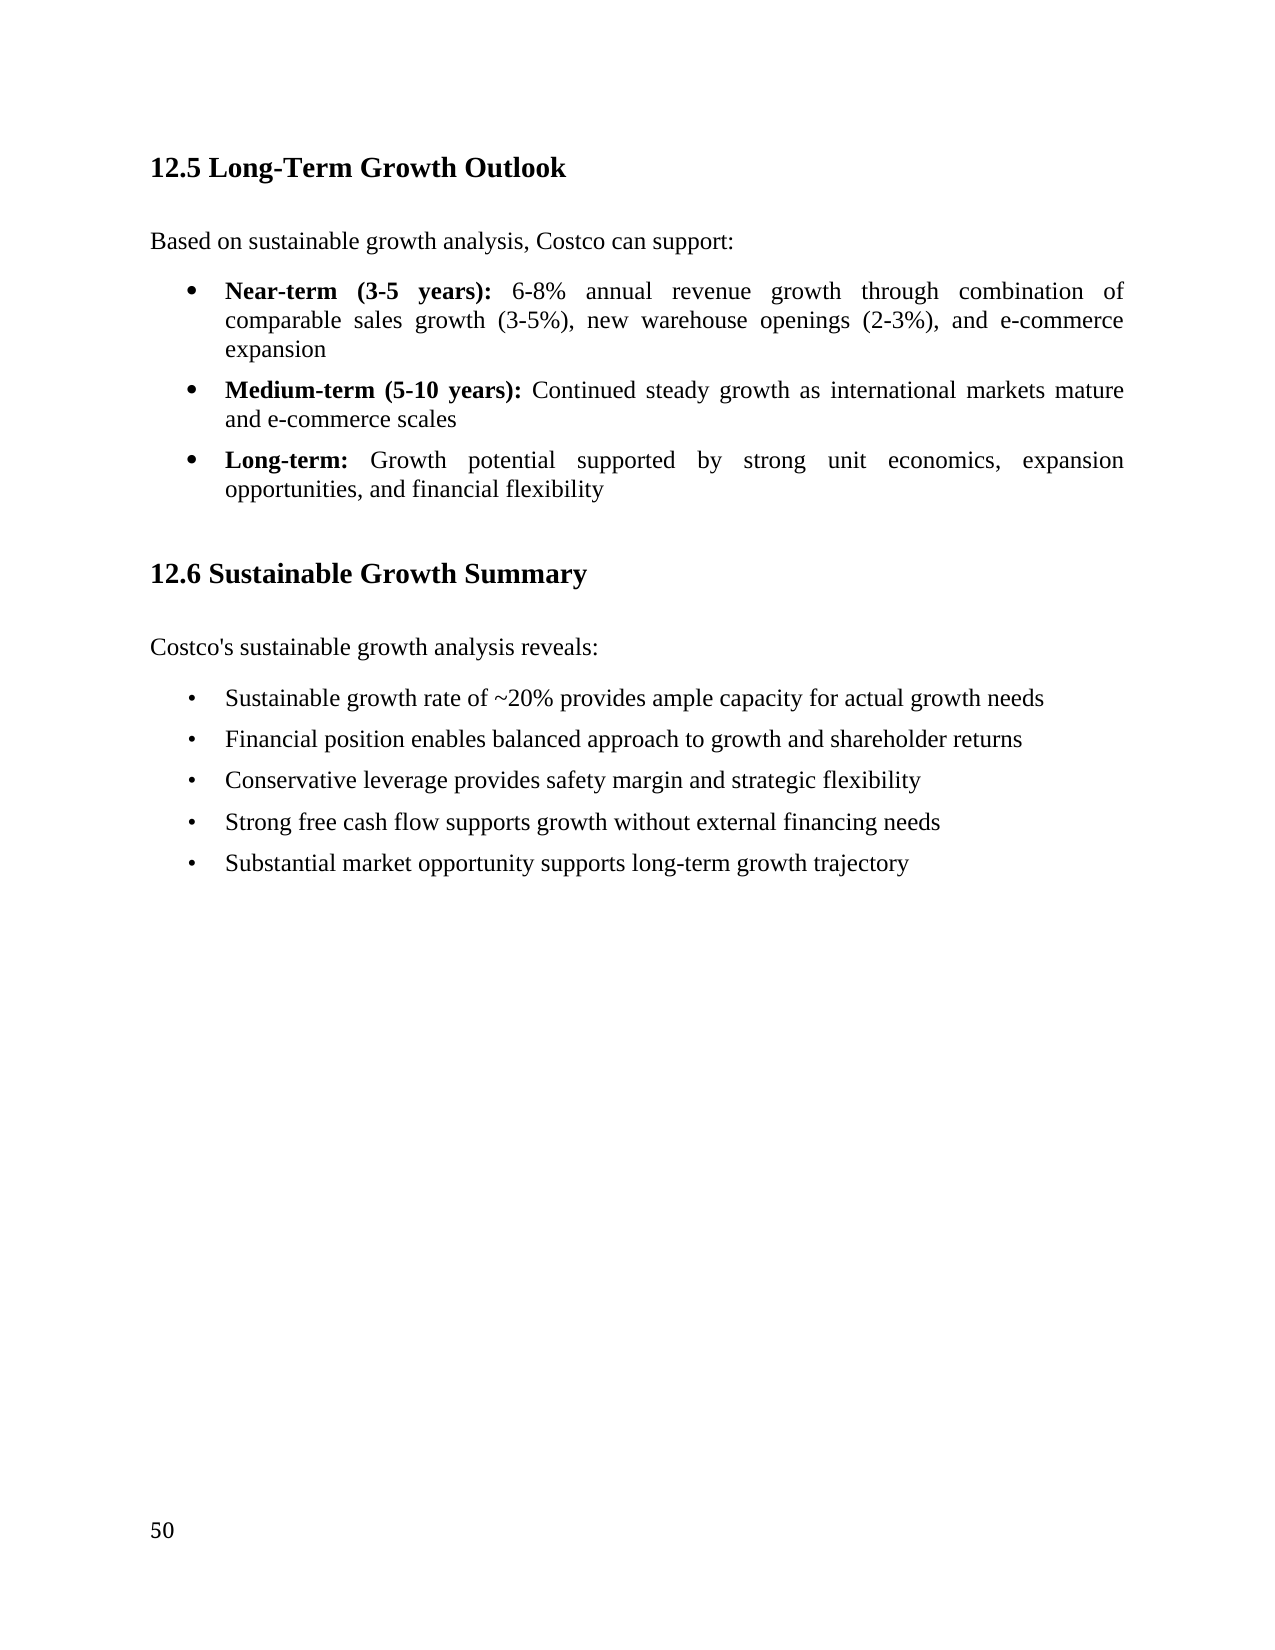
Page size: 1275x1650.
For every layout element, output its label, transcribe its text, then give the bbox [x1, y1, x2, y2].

subtitle 12.6 Sustainable Growth Summary [150, 556, 1125, 590]
list Financial position enables balanced approach to growth and shareholder returns [187, 724, 1125, 753]
subtitle 12.5 Long-Term Growth Outlook [150, 150, 1125, 183]
list Sustainable growth rate of ~20% provides ample capacity for actual growth needs [187, 683, 1125, 712]
list Conservative leverage provides safety margin and strategic flexibility [187, 765, 1125, 794]
list Strong free cash flow supports growth without external financing needs [187, 807, 1125, 835]
list Medium-term (5-10 years): Continued steady growth as international markets mature and e-commerce scales [187, 375, 1125, 433]
list Near-term (3-5 years): 6-8% annual revenue growth through combination of comparable sales growth (3-5%), new warehouse openings (2-3%), and e-commerce expansion [187, 276, 1125, 363]
text Costco's sustainable growth analysis reveals: [150, 632, 1125, 661]
text Based on sustainable growth analysis, Costco can support: [150, 226, 1125, 254]
list Long-term: Growth potential supported by strong unit economics, expansion opportunities, and financial flexibility [187, 445, 1125, 503]
list Substantial market opportunity supports long-term growth trajectory [187, 848, 1125, 877]
